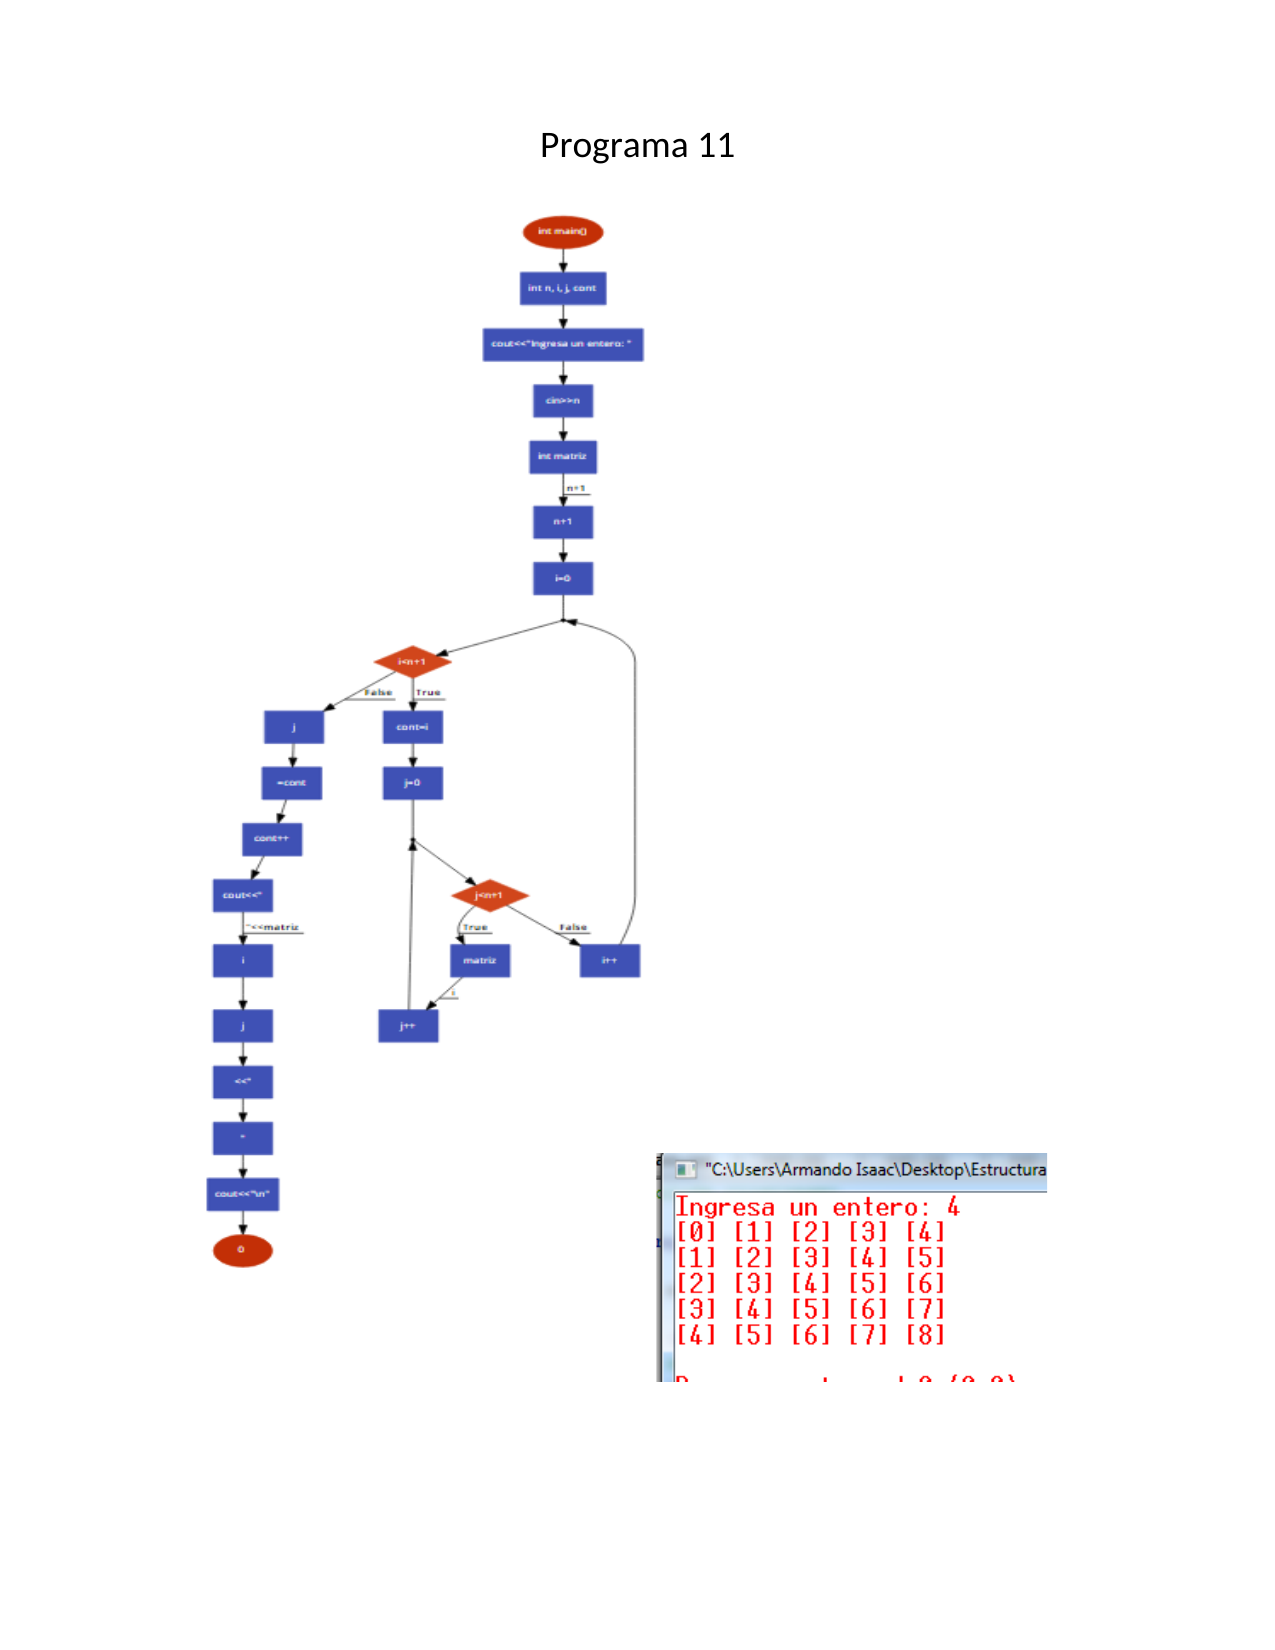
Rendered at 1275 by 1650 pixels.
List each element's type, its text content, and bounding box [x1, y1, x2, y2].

picture [75, 212, 1048, 1382]
text Programa 11 [75, 121, 1200, 167]
